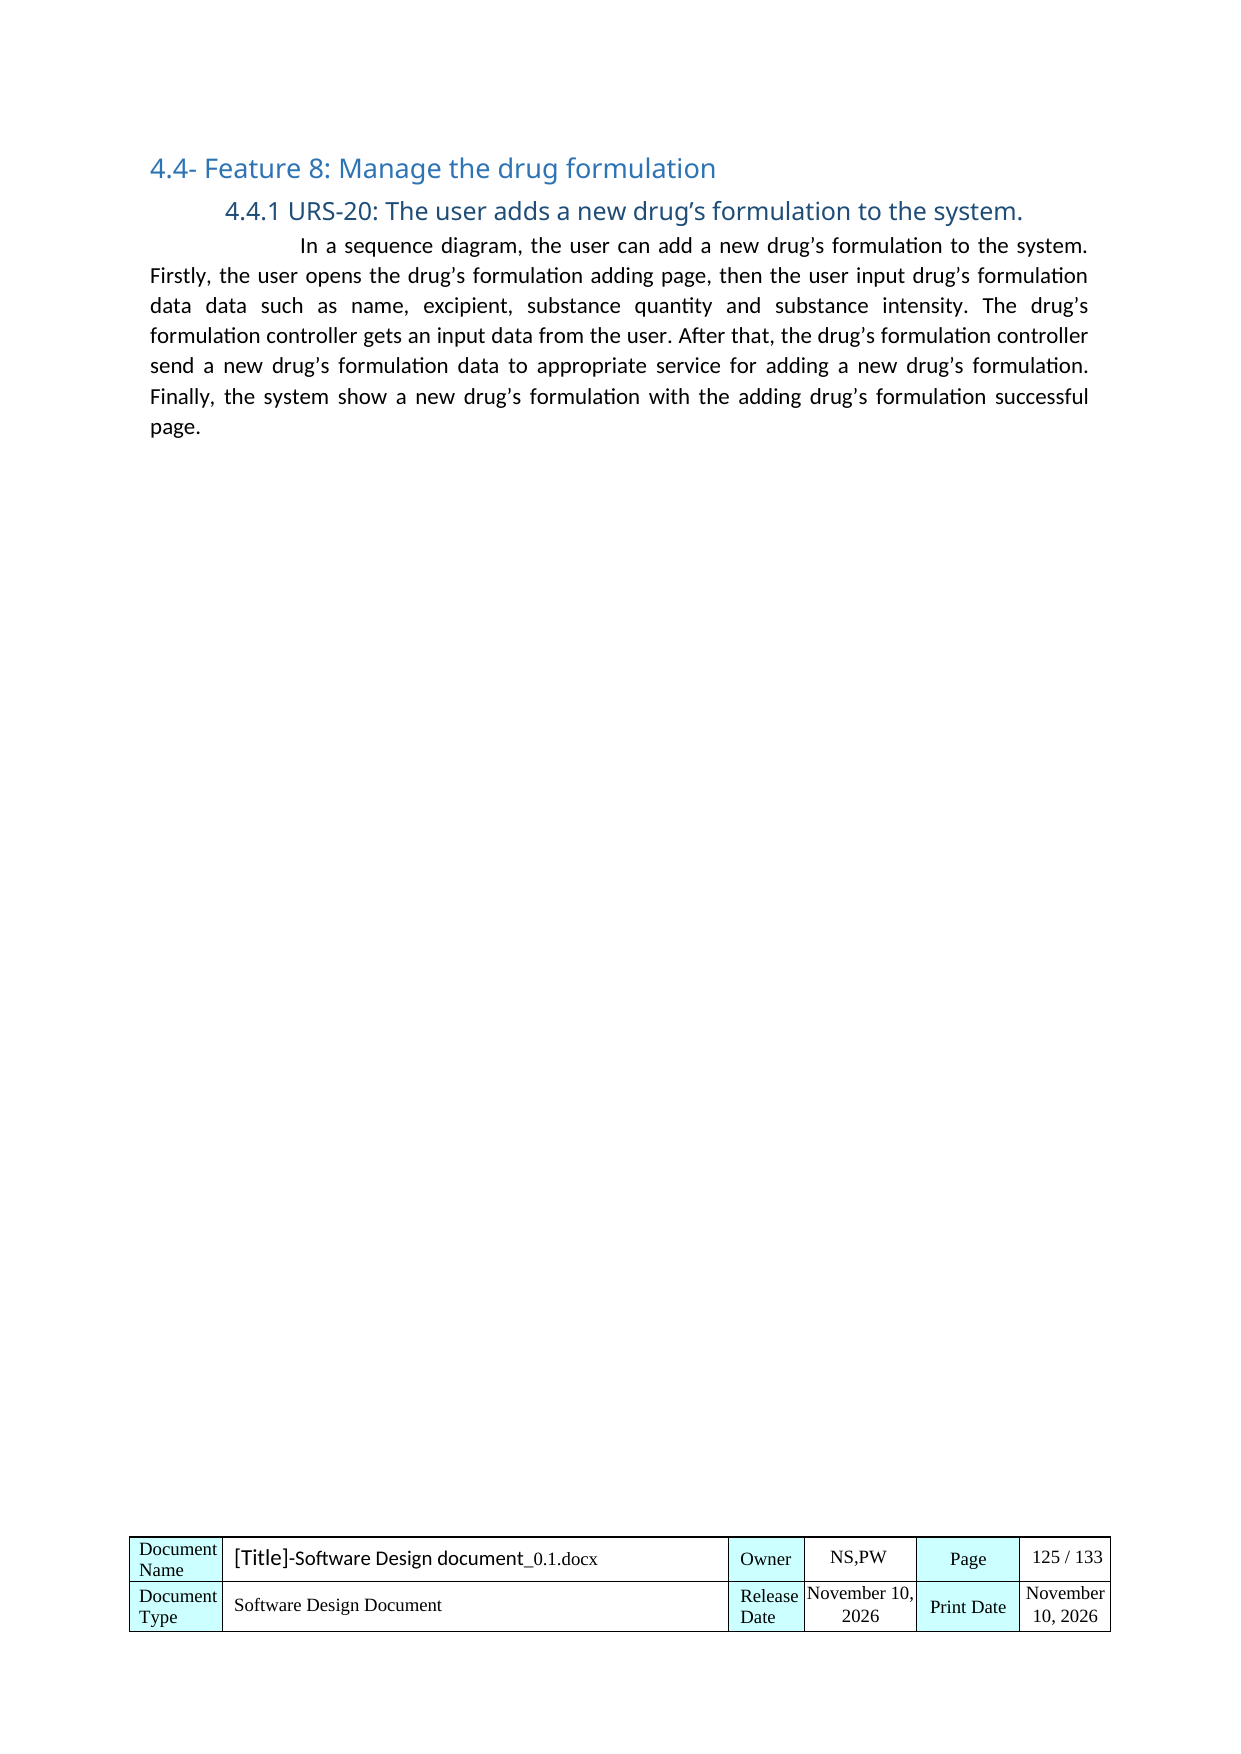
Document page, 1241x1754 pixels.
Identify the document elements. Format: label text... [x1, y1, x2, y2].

subtitle 4.4- Feature 8: Manage the drug formulation [150, 150, 1090, 187]
text In a sequence diagram, the user can add a new drug’s formulation to the system. Firstly, the user opens the drug’s formulation adding page, then the user input drug’s formulation data data such as name, excipient, substance quantity and substance intensity. The drug’s formulation controller gets an input data from the user. After that, the drug’s formulation controller send a new drug’s formulation data to appropriate service for adding a new drug’s formulation. Finally, the system show a new drug’s formulation with the adding drug’s formulation successful page. [150, 231, 1090, 440]
subtitle 4.4.1 URS-20: The user adds a new drug’s formulation to the system. [150, 194, 1090, 228]
